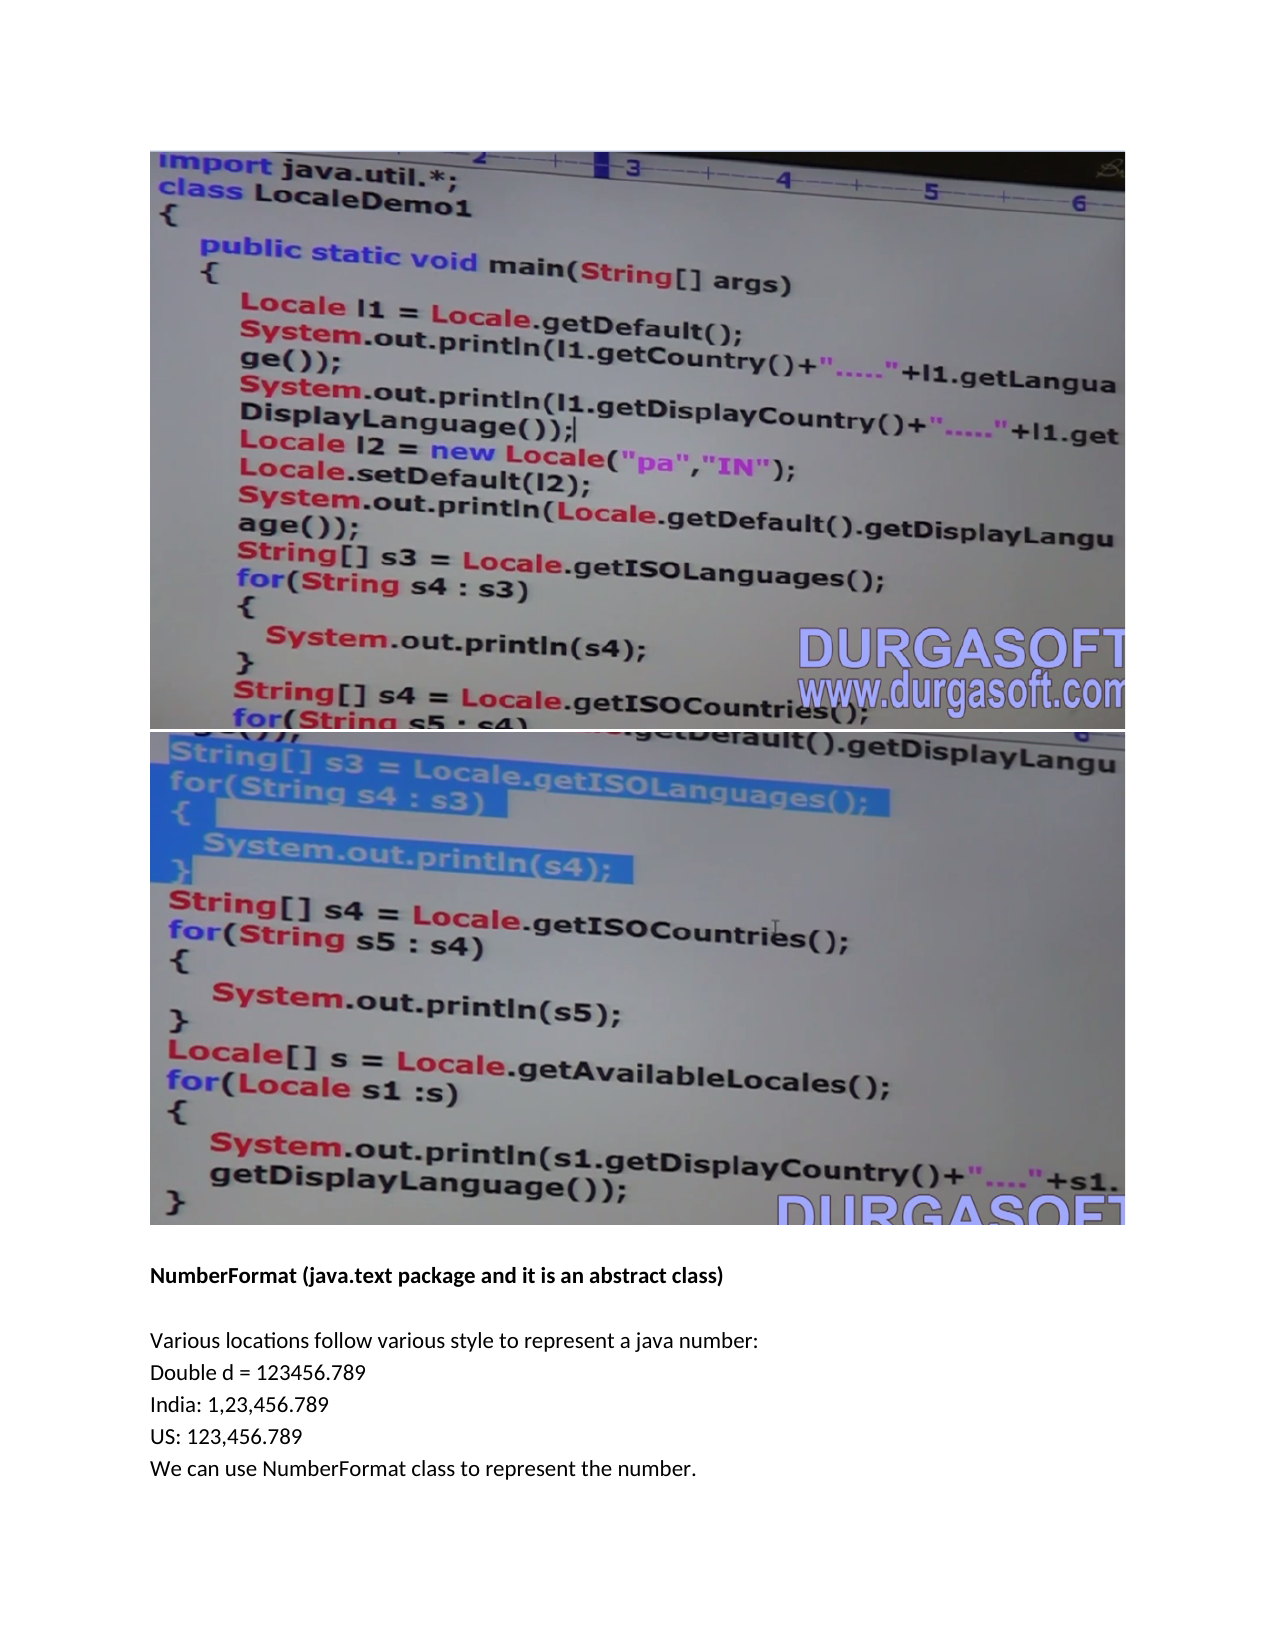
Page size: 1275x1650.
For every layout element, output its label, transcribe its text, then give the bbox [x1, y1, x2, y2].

picture [150, 732, 1125, 1225]
text Double d = 123456.789 [150, 1358, 1125, 1386]
text Various locations follow various style to represent a java number: [150, 1326, 1125, 1354]
text NumberFormat (java.text package and it is an abstract class) [150, 1261, 1125, 1289]
text India: 1,23,456.789 [150, 1390, 1125, 1418]
text We can use NumberFormat class to represent the number. [150, 1454, 1125, 1482]
text US: 123,456.789 [150, 1422, 1125, 1450]
picture [150, 150, 1125, 729]
